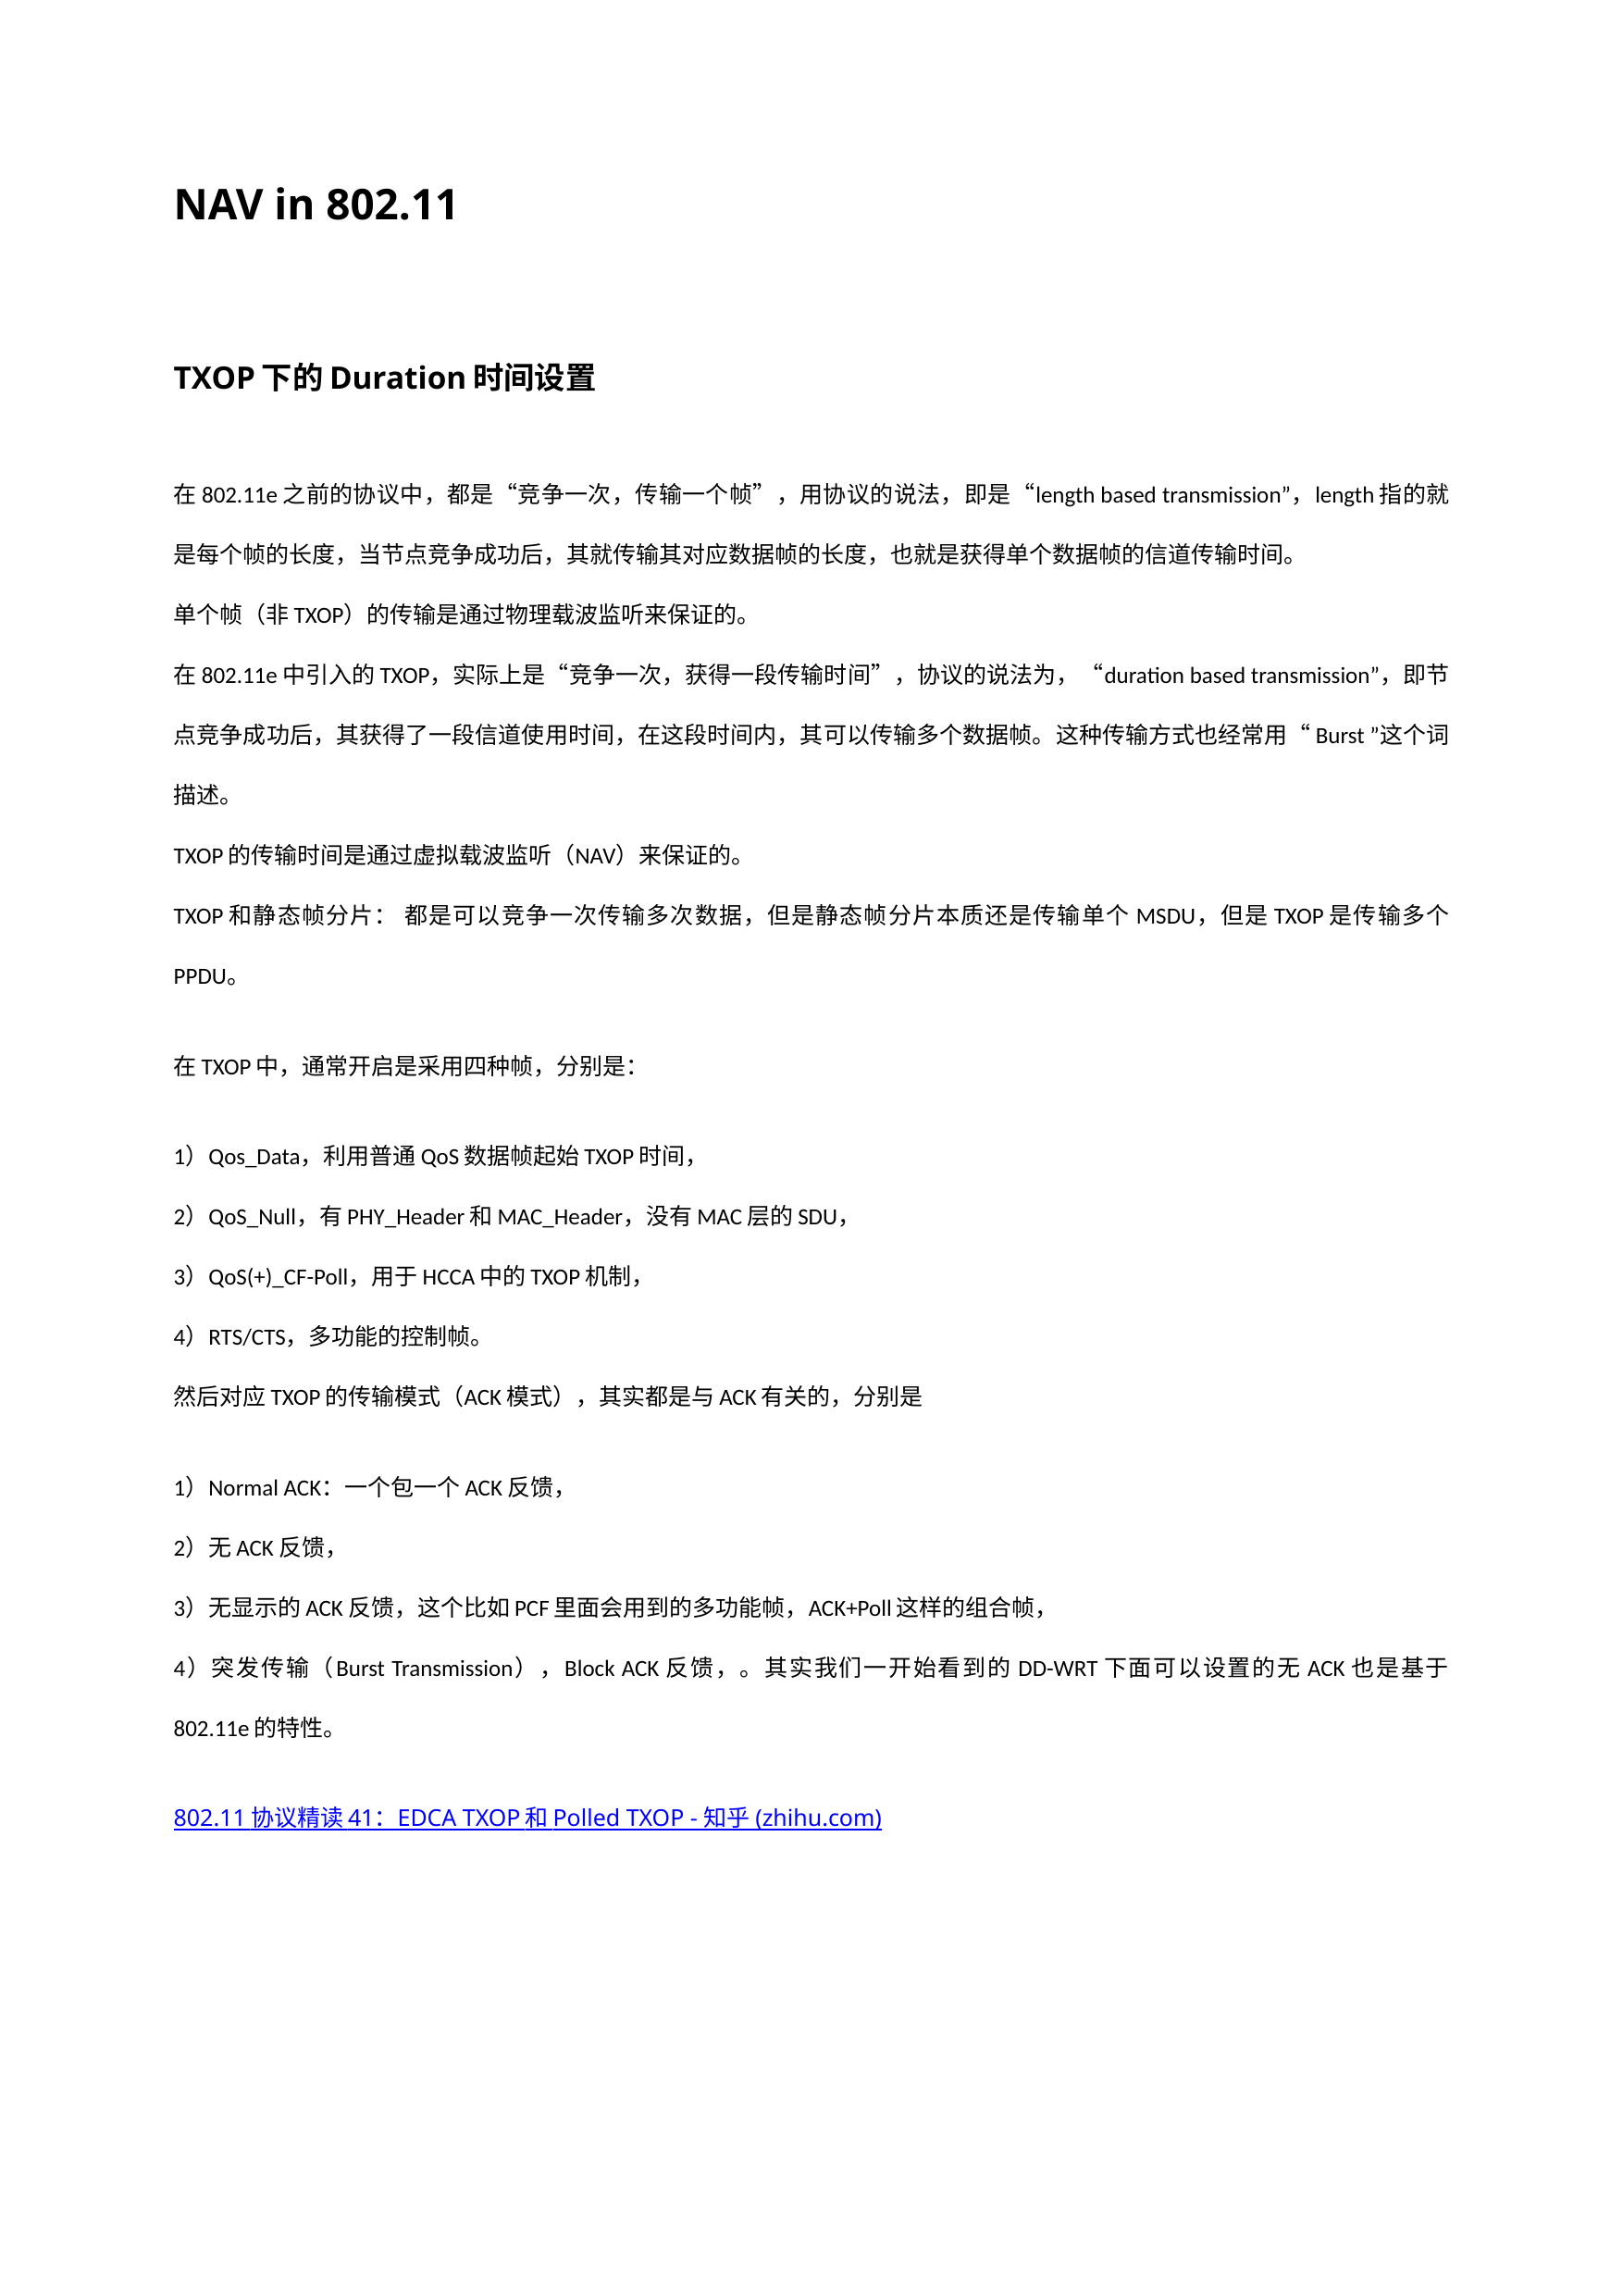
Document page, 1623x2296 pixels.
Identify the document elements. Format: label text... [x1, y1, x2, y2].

text TXOP和静态帧分片： 都是可以竞争一次传输多次数据，但是静态帧分片本质还是传输单个MSDU，但是TXOP是传输多个PPDU。 [173, 884, 1449, 1004]
text TXOP的传输时间是通过虚拟载波监听（NAV）来保证的。 [173, 824, 1449, 884]
text 3）无显示的ACK反馈，这个比如PCF里面会用到的多功能帧，ACK+Poll这样的组合帧， [173, 1576, 1449, 1636]
subtitle TXOP下的Duration时间设置 [173, 345, 1449, 405]
text 在802.11e之前的协议中，都是“竞争一次，传输一个帧”，用协议的说法，即是“length based transmission”，length指的就是每个帧的长度，当节点竞争成功后，其就传输其对应数据帧的长度，也就是获得单个数据帧的信道传输时间。 [173, 463, 1449, 583]
text 1）Normal ACK：一个包一个ACK反馈， [173, 1456, 1449, 1516]
text 然后对应TXOP的传输模式（ACK模式），其实都是与ACK有关的，分别是 [173, 1365, 1449, 1425]
text 3）QoS(+)_CF-Poll，用于HCCA中的TXOP机制， [173, 1245, 1449, 1305]
text 在802.11e中引入的TXOP，实际上是“竞争一次，获得一段传输时间”，协议的说法为，“duration based transmission”，即节点竞争成功后，其获得了一段信道使用时间，在这段时间内，其可以传输多个数据帧。这种传输方式也经常用“Burst ”这个词描述。 [173, 643, 1449, 824]
text 单个帧（非TXOP）的传输是通过物理载波监听来保证的。 [173, 583, 1449, 643]
text 1）Qos_Data，利用普通QoS数据帧起始TXOP时间， [173, 1124, 1449, 1185]
subtitle NAV in 802.11 [173, 173, 1449, 233]
text 802.11协议精读41：EDCA TXOP和Polled TXOP - 知乎 (zhihu.com) [173, 1786, 1449, 1846]
text 2）QoS_Null，有PHY_Header和MAC_Header，没有MAC层的SDU， [173, 1185, 1449, 1245]
text 4）RTS/CTS，多功能的控制帧。 [173, 1305, 1449, 1365]
text 4）突发传输（Burst Transmission），Block ACK反馈，。其实我们一开始看到的DD-WRT下面可以设置的无ACK也是基于802.11e的特性。 [173, 1636, 1449, 1756]
text 在TXOP中，通常开启是采用四种帧，分别是： [173, 1035, 1449, 1095]
text 2）无ACK反馈， [173, 1516, 1449, 1576]
